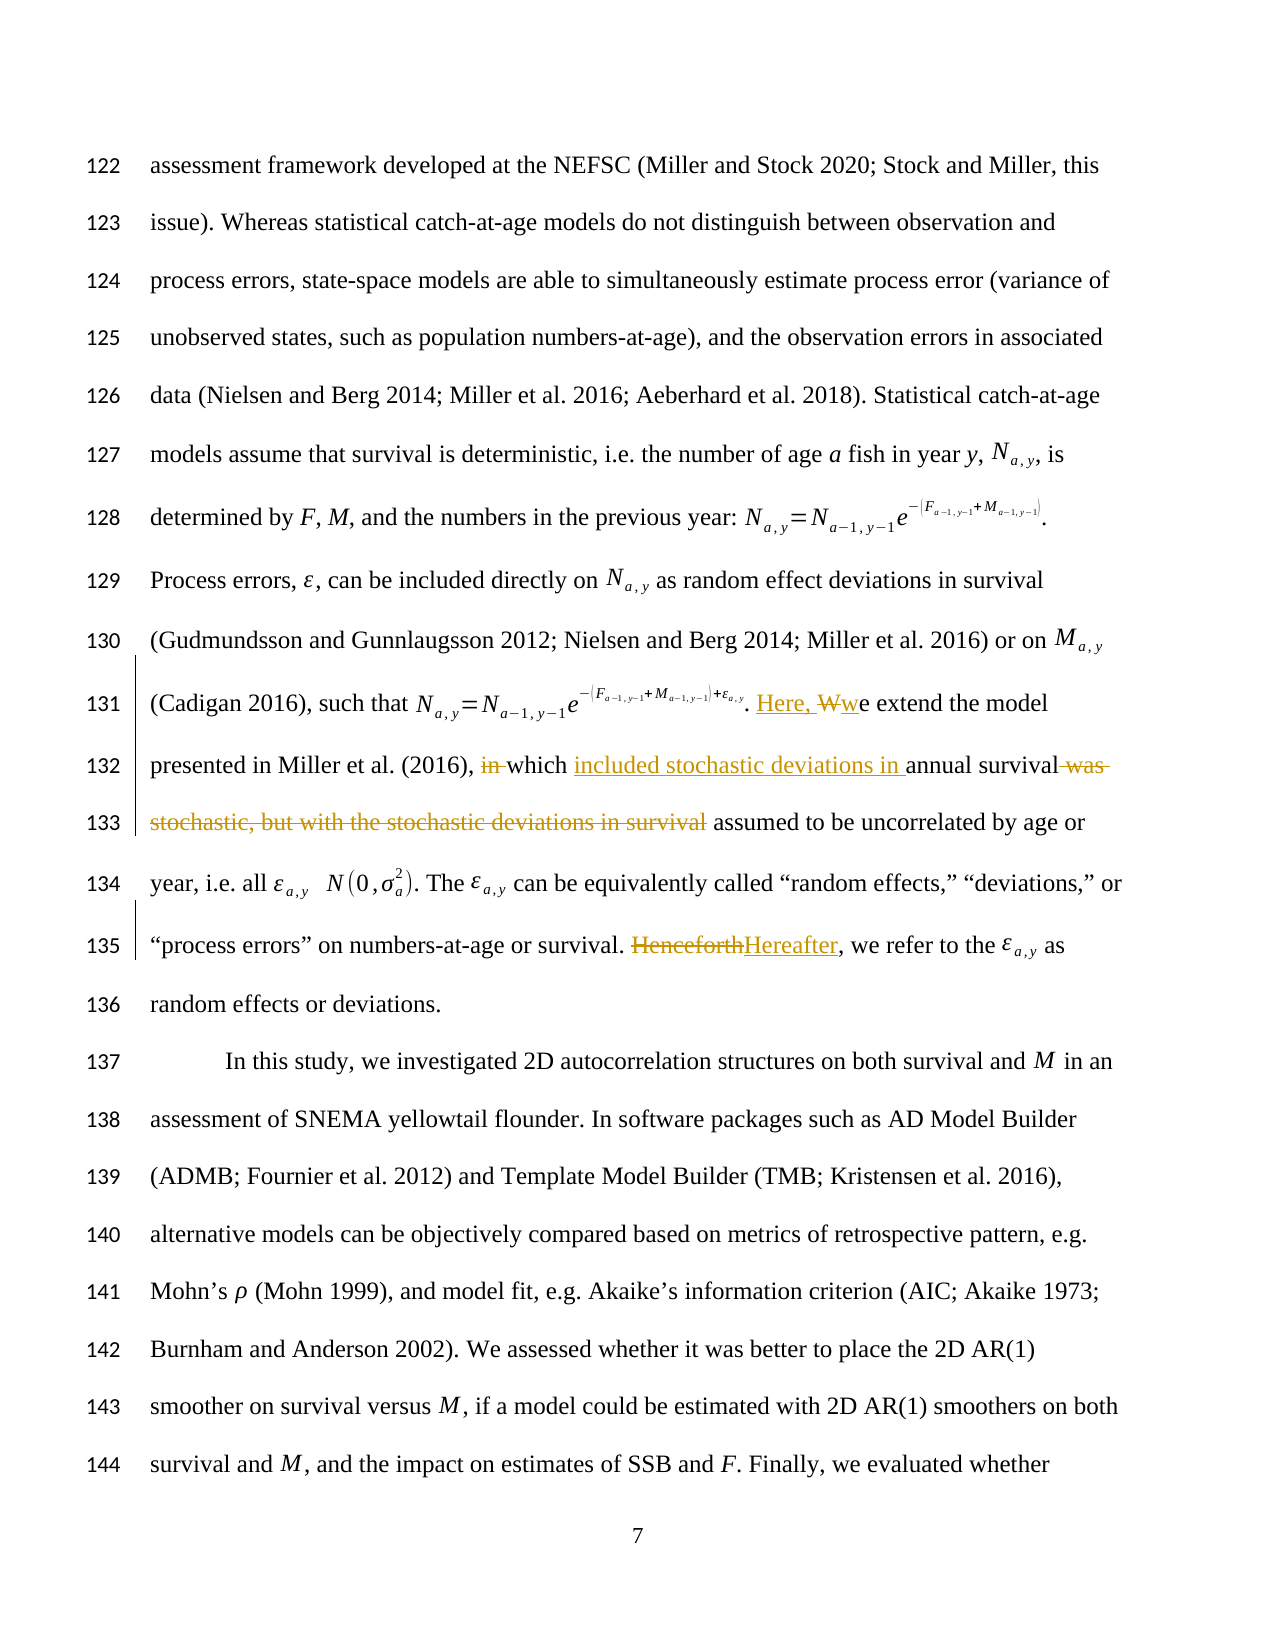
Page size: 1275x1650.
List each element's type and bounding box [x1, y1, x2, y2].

subtitle [150, 1046, 1125, 1477]
subtitle [150, 150, 1125, 1017]
